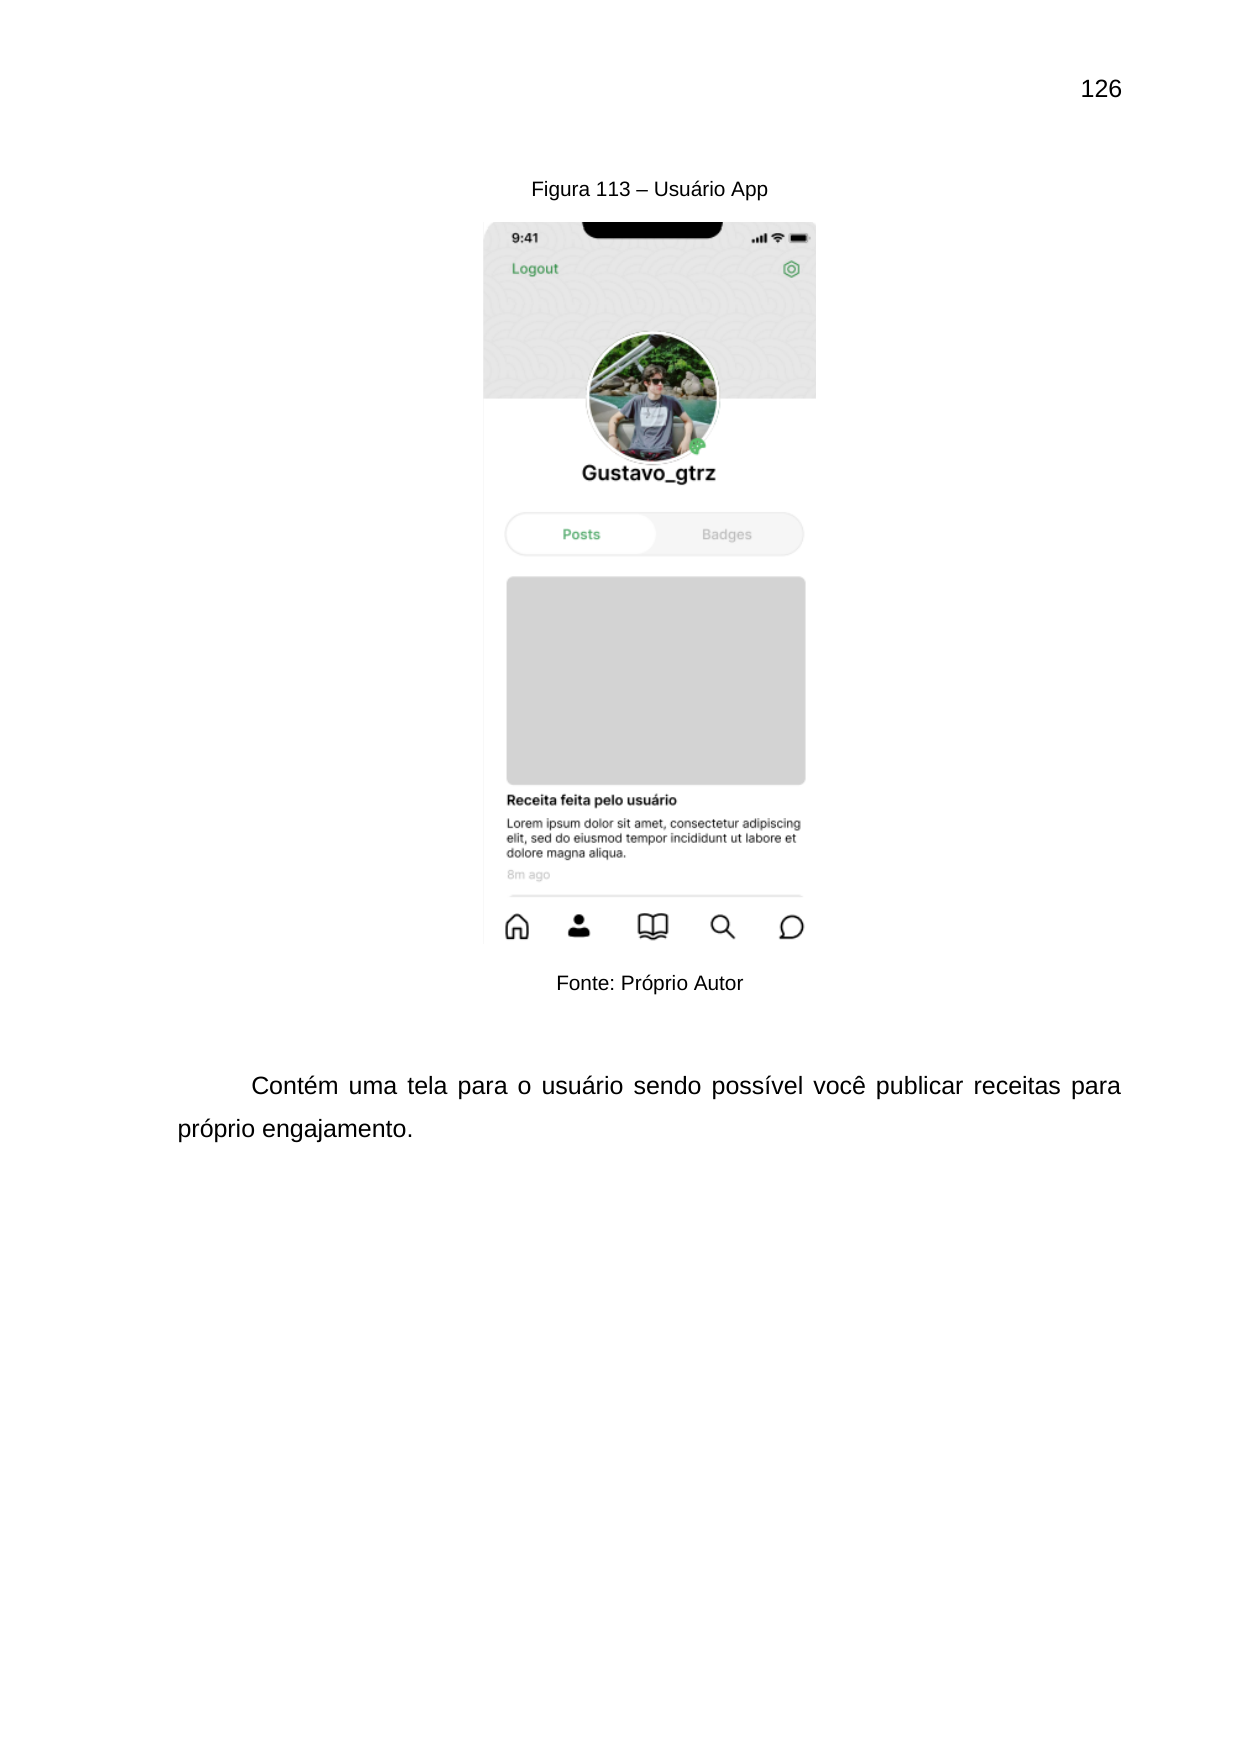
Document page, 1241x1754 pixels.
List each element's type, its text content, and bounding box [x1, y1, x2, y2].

text Fonte: Próprio Autor [177, 971, 1122, 995]
picture [483, 222, 816, 944]
text Contém uma tela para o usuário sendo possível você publicar receitas para próprio engajamento. [177, 1071, 1122, 1143]
text Figura 113 – Usuário App [177, 177, 1122, 201]
